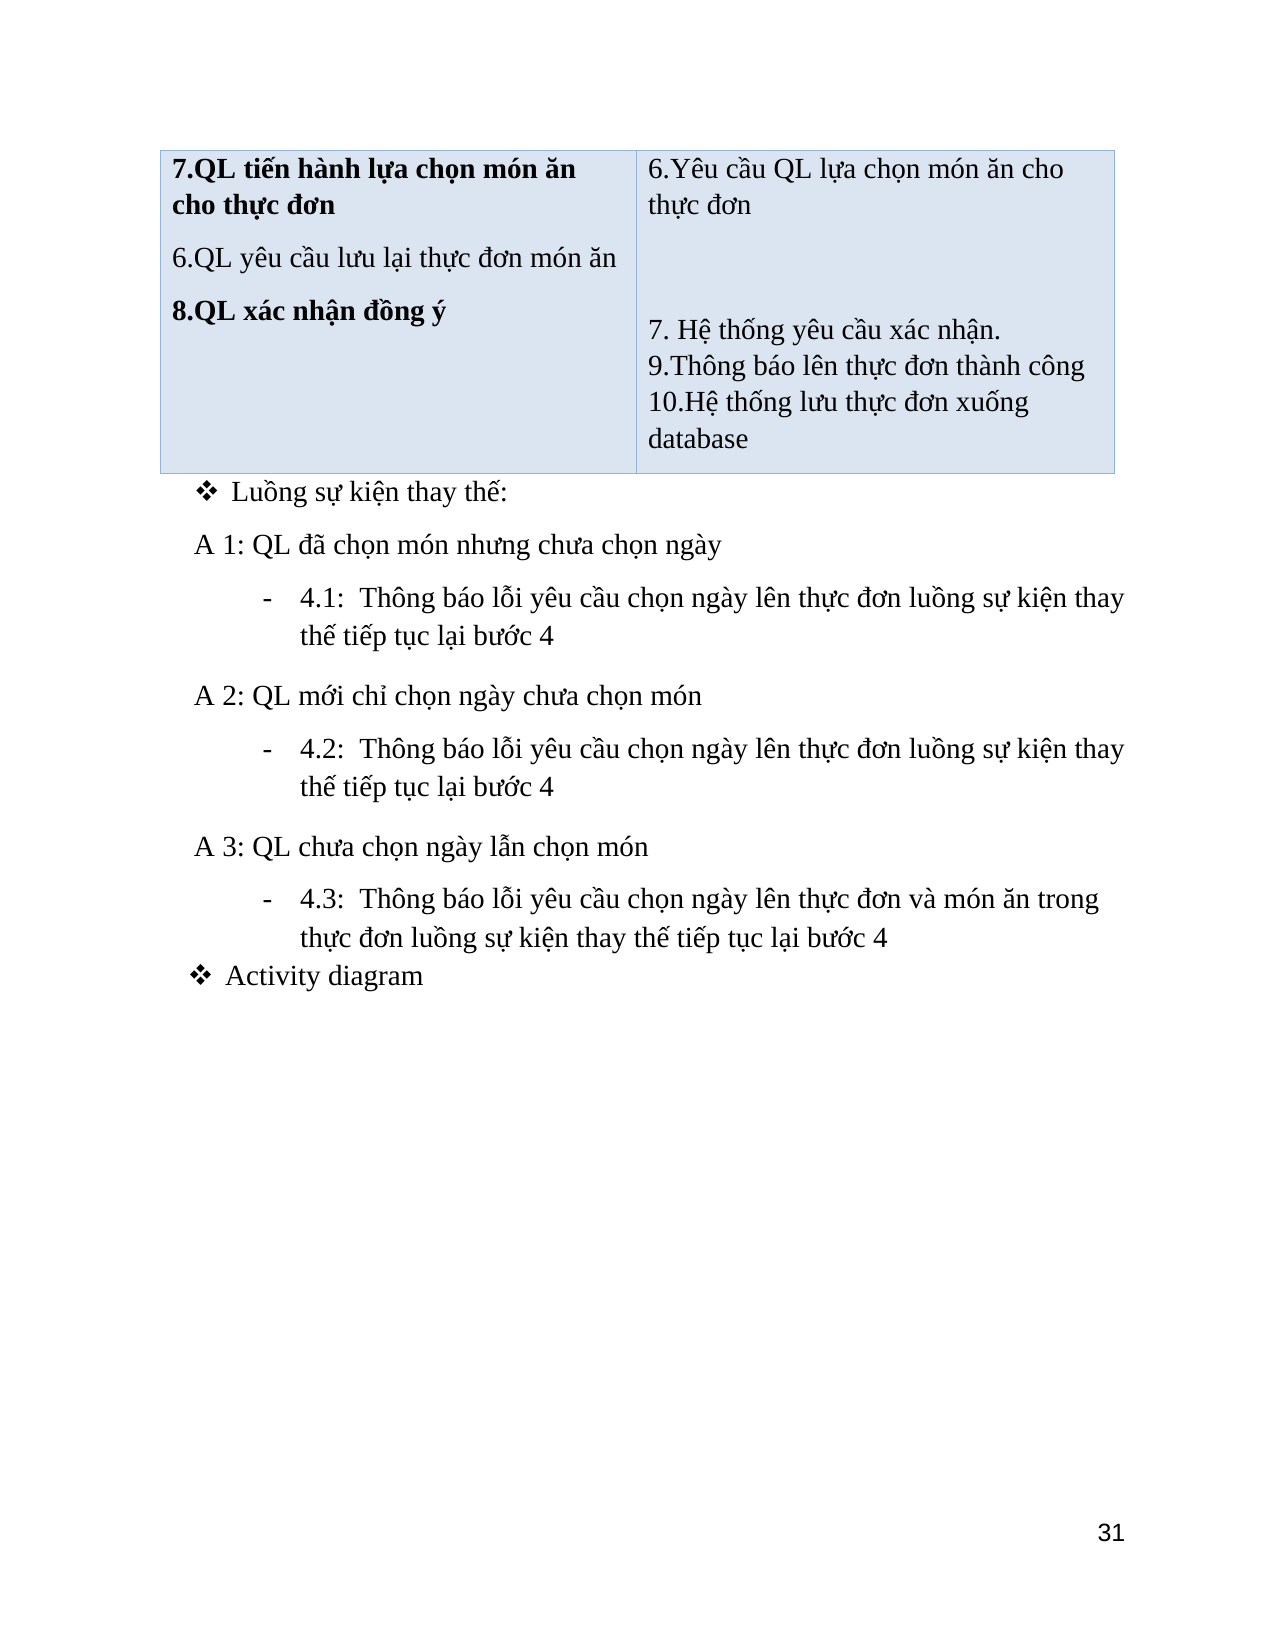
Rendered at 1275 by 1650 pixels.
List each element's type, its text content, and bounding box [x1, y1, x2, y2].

text A 1: QL đã chọn món nhưng chưa chọn ngày [150, 527, 1125, 561]
list Luồng sự kiện thay thế: [194, 474, 1125, 508]
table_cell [161, 151, 636, 473]
text A 2: QL mới chỉ chọn ngày chưa chọn món [150, 678, 1125, 711]
list Activity diagram [187, 958, 1125, 992]
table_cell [637, 151, 1114, 473]
list 4.1: Thông báo lỗi yêu cầu chọn ngày lên thực đơn luồng sự kiện thay thế tiếp tục lại bước 4 [262, 580, 1125, 652]
list 4.3: Thông báo lỗi yêu cầu chọn ngày lên thực đơn và món ăn trong thực đơn luồng sự kiện thay thế tiếp tục lại bước 4 [262, 881, 1125, 953]
text A 3: QL chưa chọn ngày lẫn chọn món [150, 829, 1125, 862]
list 4.2: Thông báo lỗi yêu cầu chọn ngày lên thực đơn luồng sự kiện thay thế tiếp tục lại bước 4 [262, 731, 1125, 803]
